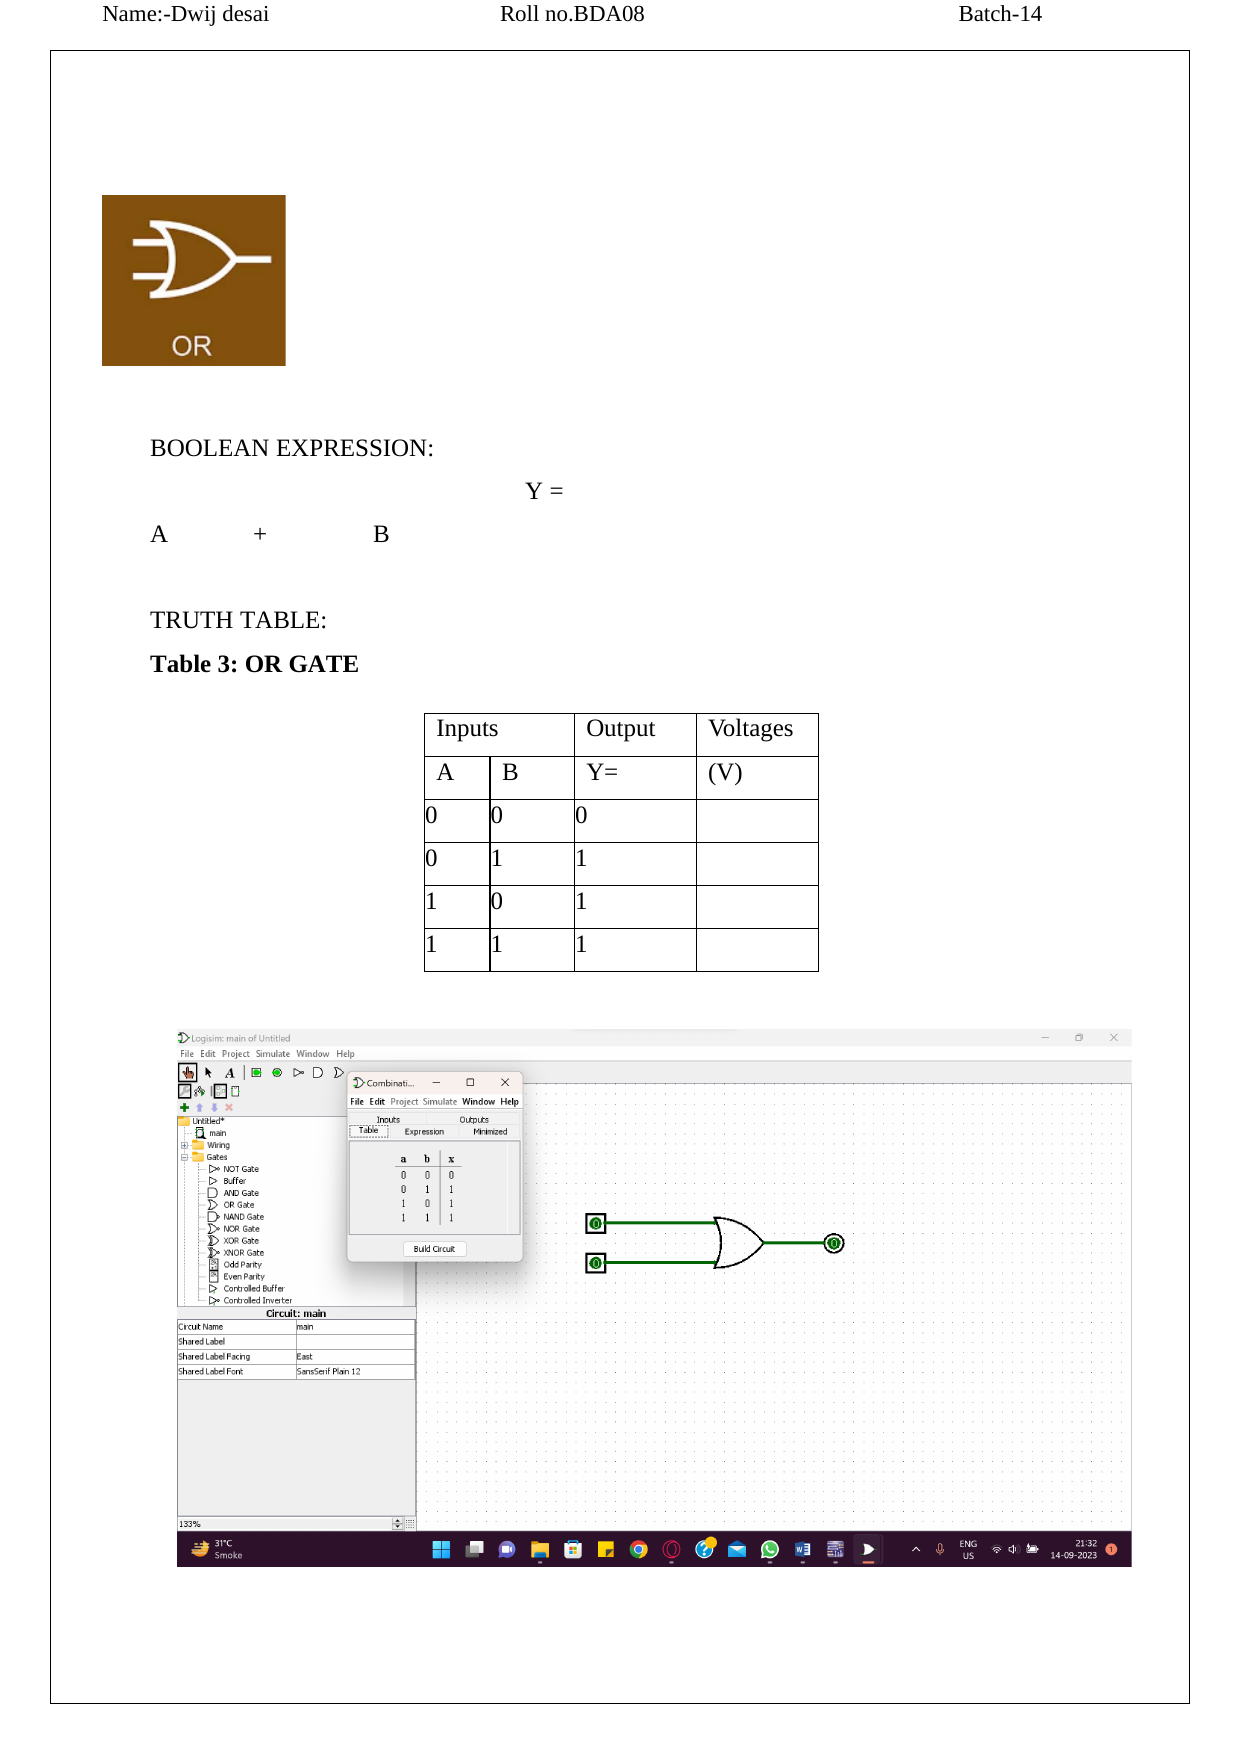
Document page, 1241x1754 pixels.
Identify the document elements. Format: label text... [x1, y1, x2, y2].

table_header Output [575, 714, 696, 756]
table_cell Y= [575, 757, 696, 799]
table_cell [697, 886, 818, 928]
table_cell 0 [425, 800, 489, 842]
table_cell 1 [491, 929, 574, 971]
table_cell 1 [425, 929, 489, 971]
table_cell 0 [575, 800, 696, 842]
text TRUTH TABLE: [150, 606, 570, 634]
table_cell B [491, 757, 574, 799]
table_cell (V) [697, 757, 818, 799]
table_cell 0 [425, 843, 489, 885]
text Y = A + B [150, 476, 570, 548]
table_cell 1 [425, 886, 489, 928]
table_cell 0 [491, 886, 574, 928]
table_cell [697, 800, 818, 842]
text BOOLEAN EXPRESSION: [150, 433, 570, 462]
table_cell [697, 929, 818, 971]
table_cell 0 [491, 800, 574, 842]
table_cell 1 [575, 929, 696, 971]
table_header Inputs [425, 714, 574, 756]
picture [177, 1029, 1132, 1567]
table_cell A [425, 757, 489, 799]
picture [102, 195, 286, 366]
subtitle Table 3: OR GATE [150, 649, 1109, 677]
table_cell 1 [575, 843, 696, 885]
table_cell 1 [491, 843, 574, 885]
table_cell 1 [575, 886, 696, 928]
table_header Voltages [697, 714, 818, 756]
table_cell [697, 843, 818, 885]
